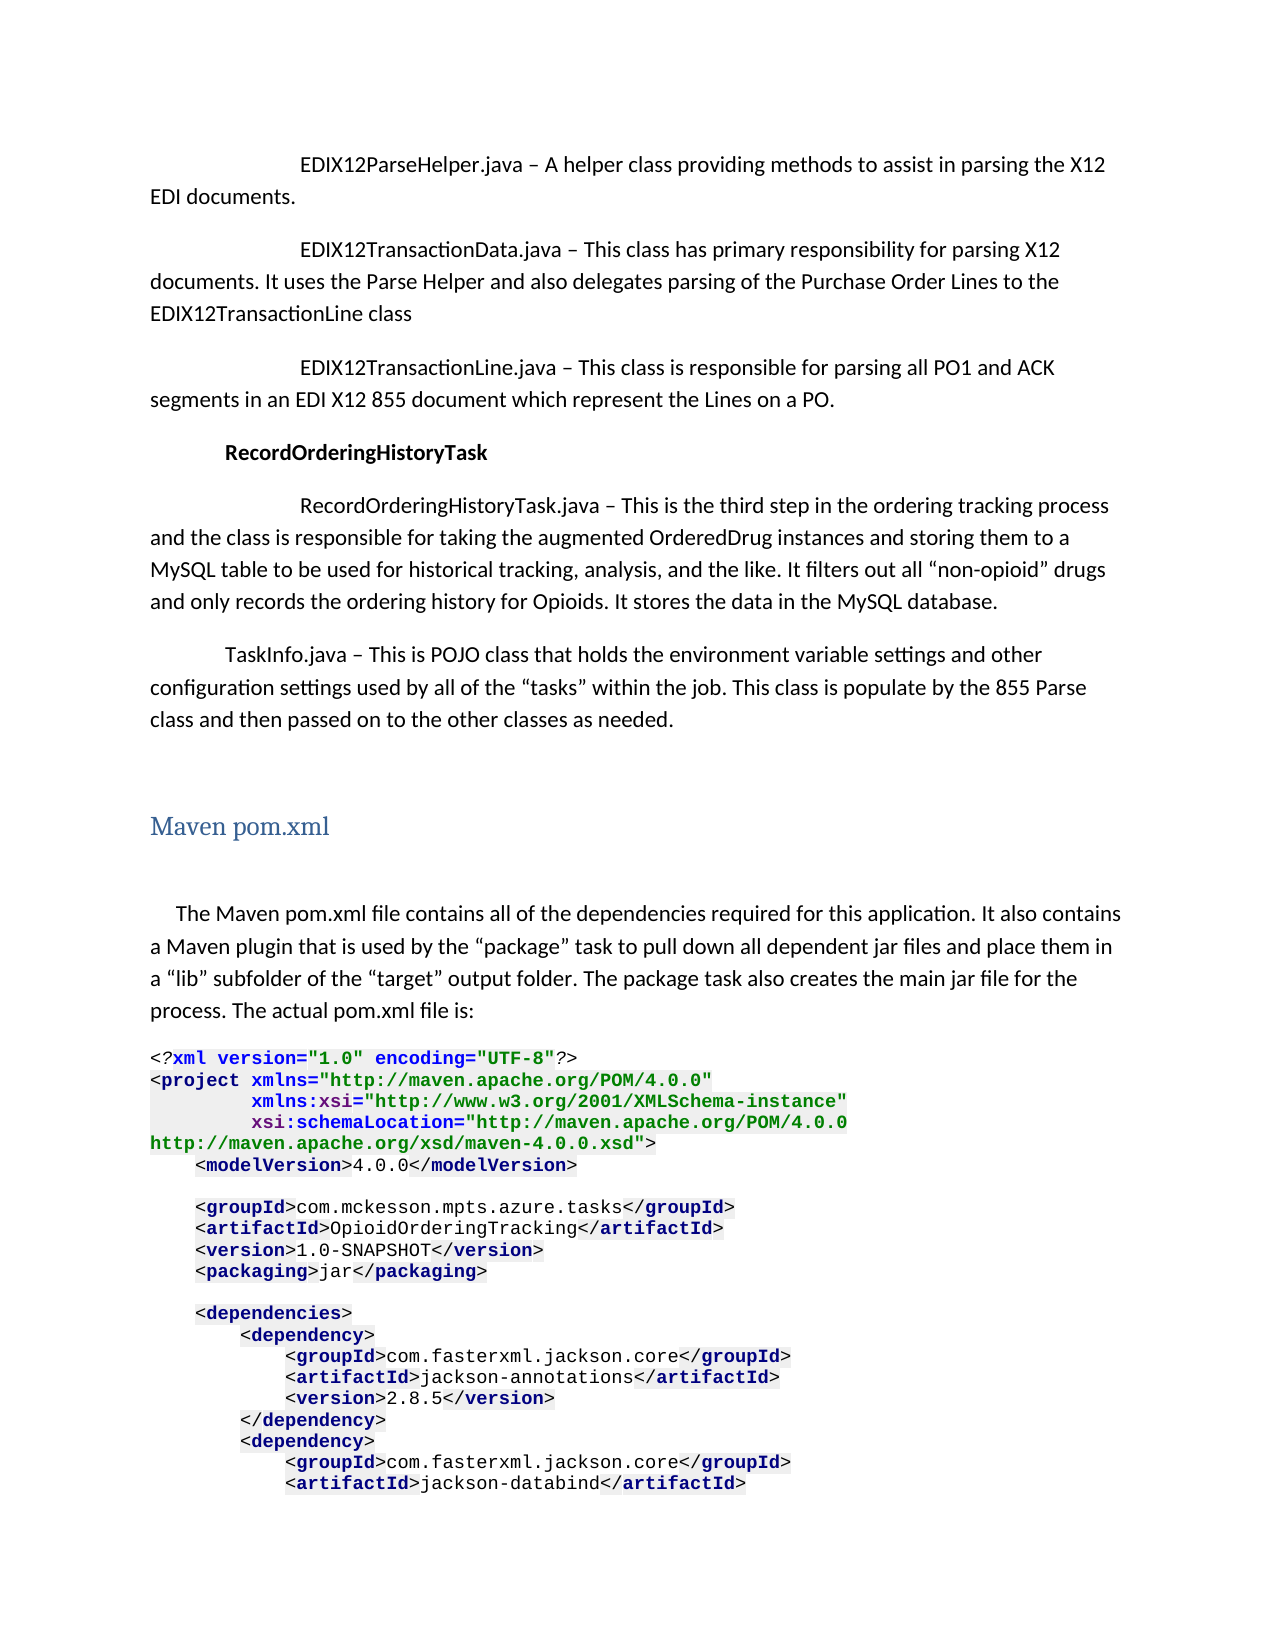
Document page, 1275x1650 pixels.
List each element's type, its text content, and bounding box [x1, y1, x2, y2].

text The Maven pom.xml file contains all of the dependencies required for this application. It also contains a Maven plugin that is used by the “package” task to pull down all dependent jar files and place them in a “lib” subfolder of the “target” output folder. The package task also creates the main jar file for the process. The actual pom.xml file is: [150, 899, 1125, 1024]
text RecordOrderingHistoryTask [150, 438, 1125, 466]
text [150, 1049, 1125, 1495]
subtitle Maven pom.xml [150, 811, 1125, 842]
text EDIX12TransactionLine.java – This class is responsible for parsing all PO1 and ACK segments in an EDI X12 855 document which represent the Lines on a PO. [150, 353, 1125, 413]
text TaskInfo.java – This is POJO class that holds the environment variable settings and other configuration settings used by all of the “tasks” within the job. This class is populate by the 855 Parse class and then passed on to the other classes as needed. [150, 640, 1125, 733]
text RecordOrderingHistoryTask.java – This is the third step in the ordering tracking process and the class is responsible for taking the augmented OrderedDrug instances and storing them to a MySQL table to be used for historical tracking, analysis, and the like. It filters out all “non-opioid” drugs and only records the ordering history for Opioids. It stores the data in the MySQL database. [150, 491, 1125, 615]
text EDIX12ParseHelper.java – A helper class providing methods to assist in parsing the X12 EDI documents. [150, 150, 1125, 210]
text EDIX12TransactionData.java – This class has primary responsibility for parsing X12 documents. It uses the Parse Helper and also delegates parsing of the Purchase Order Lines to the EDIX12TransactionLine class [150, 235, 1125, 328]
